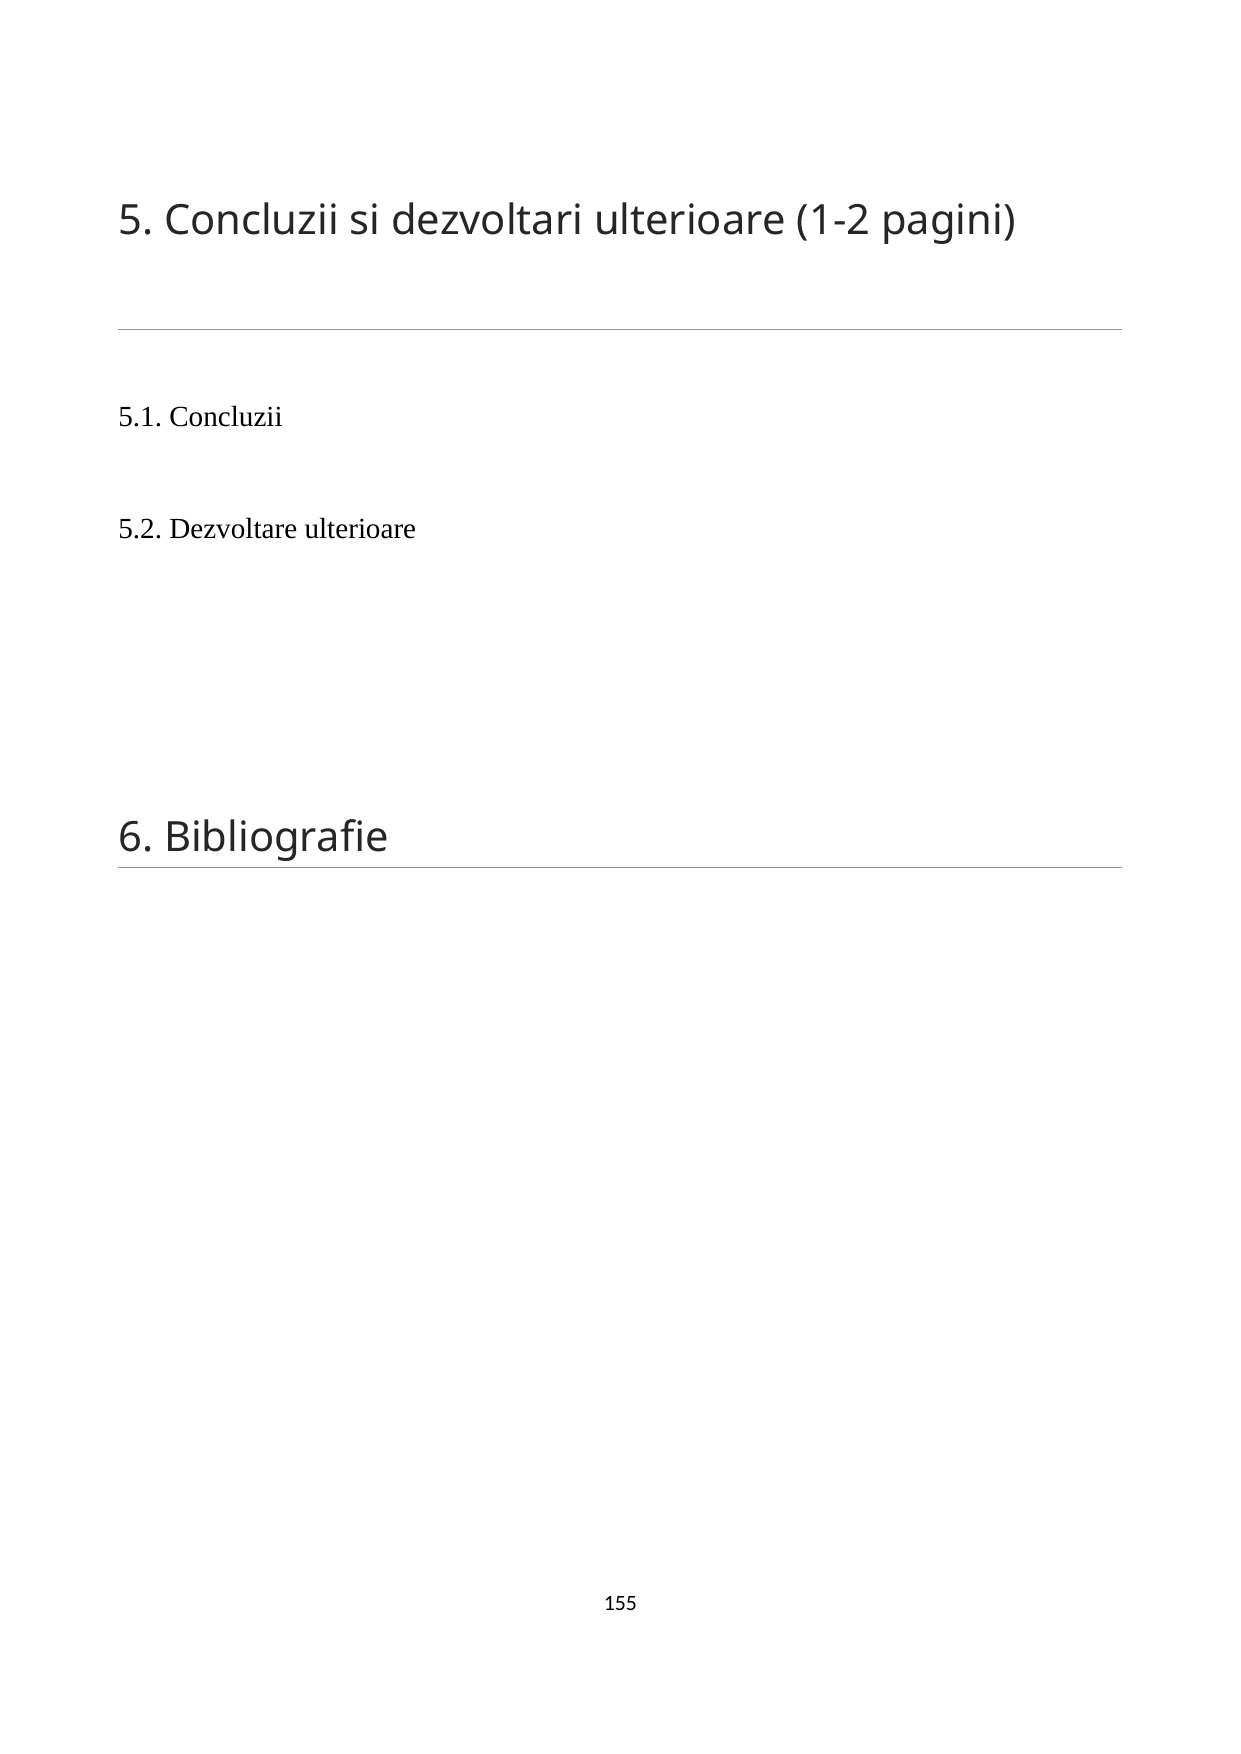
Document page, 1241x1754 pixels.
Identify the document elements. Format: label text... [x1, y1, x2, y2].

text 5.1. Concluzii [118, 399, 1122, 432]
subtitle 5. Concluzii si dezvoltari ulterioare (1-2 pagini) [118, 189, 1122, 246]
text 5.2. Dezvoltare ulterioare [118, 512, 1122, 545]
subtitle 6. Bibliografie [118, 806, 1122, 867]
